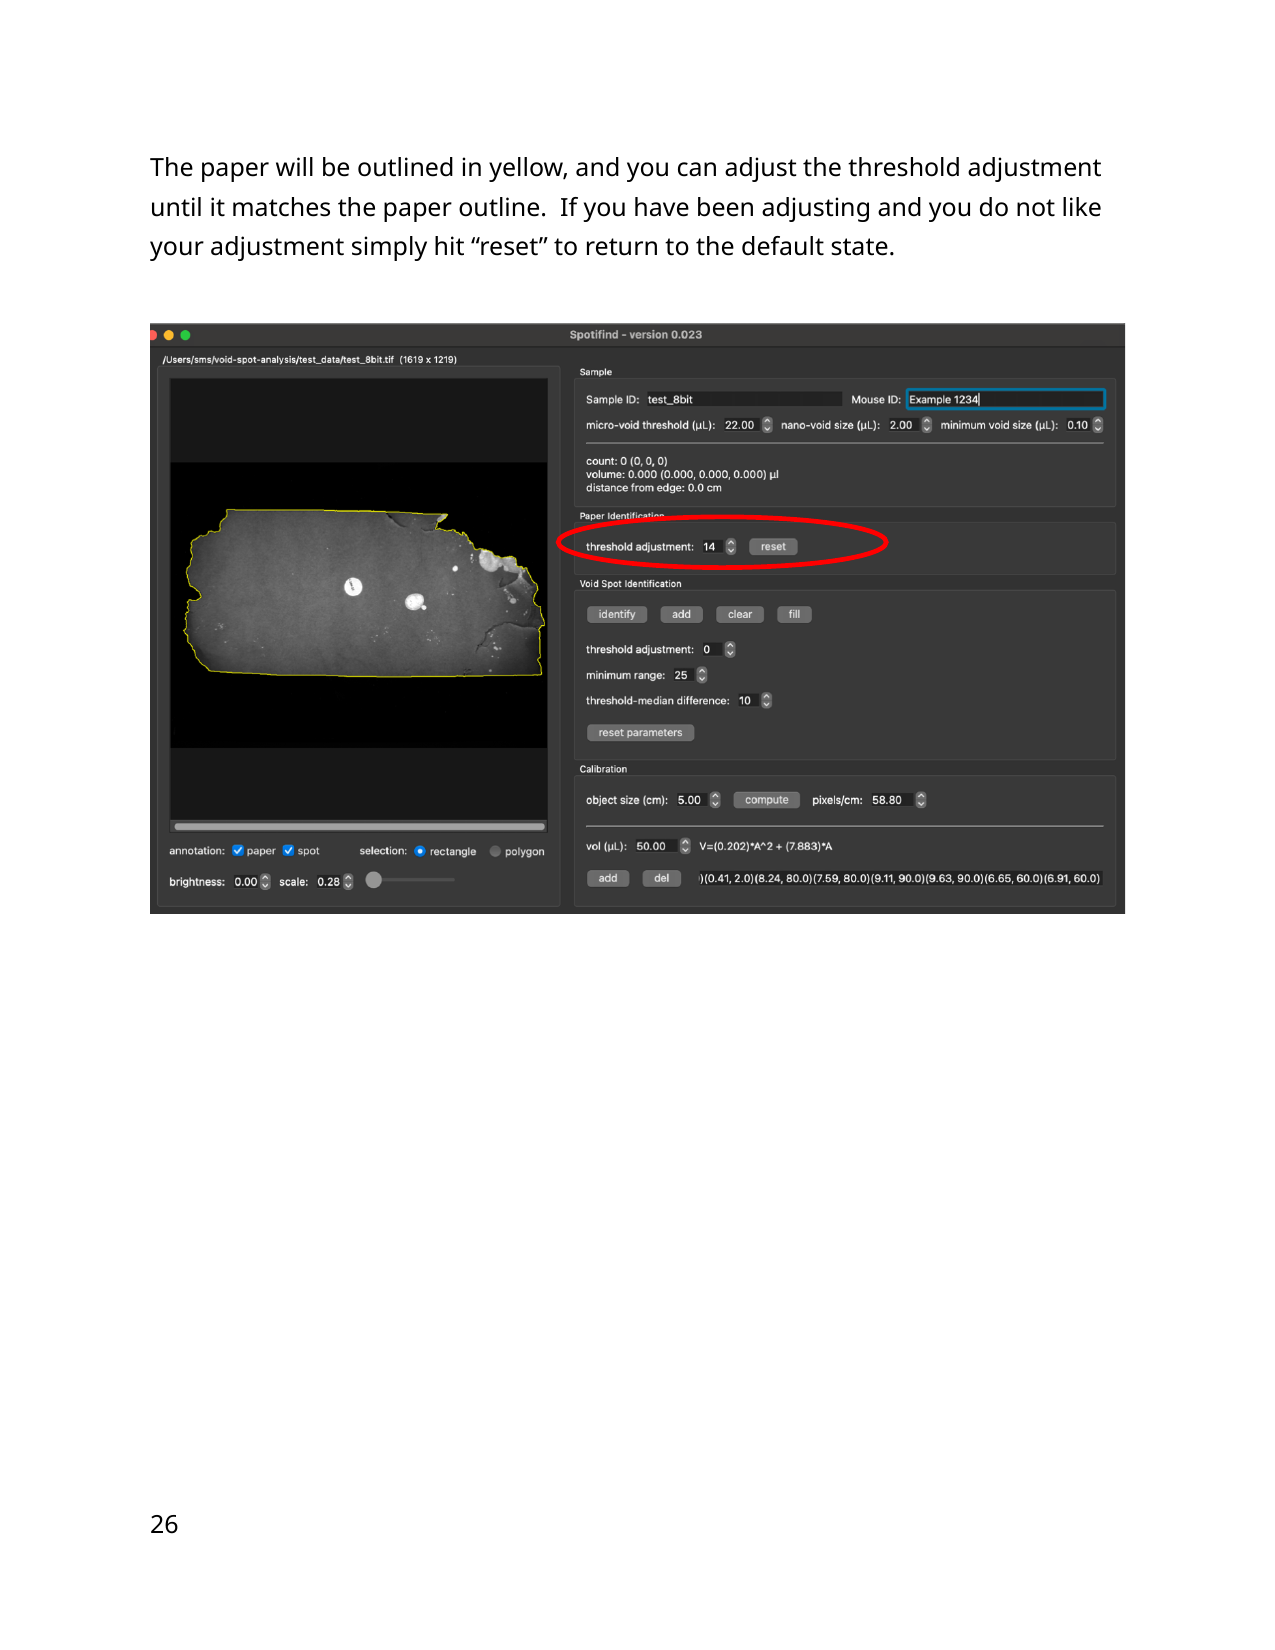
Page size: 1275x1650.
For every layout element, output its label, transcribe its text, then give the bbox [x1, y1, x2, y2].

picture [150, 323, 1125, 914]
text The paper will be outlined in yellow, and you can adjust the threshold adjustment until it matches the paper outline. If you have been adjusting and you do not like your adjustment simply hit “reset” to return to the default state. [150, 150, 1125, 262]
